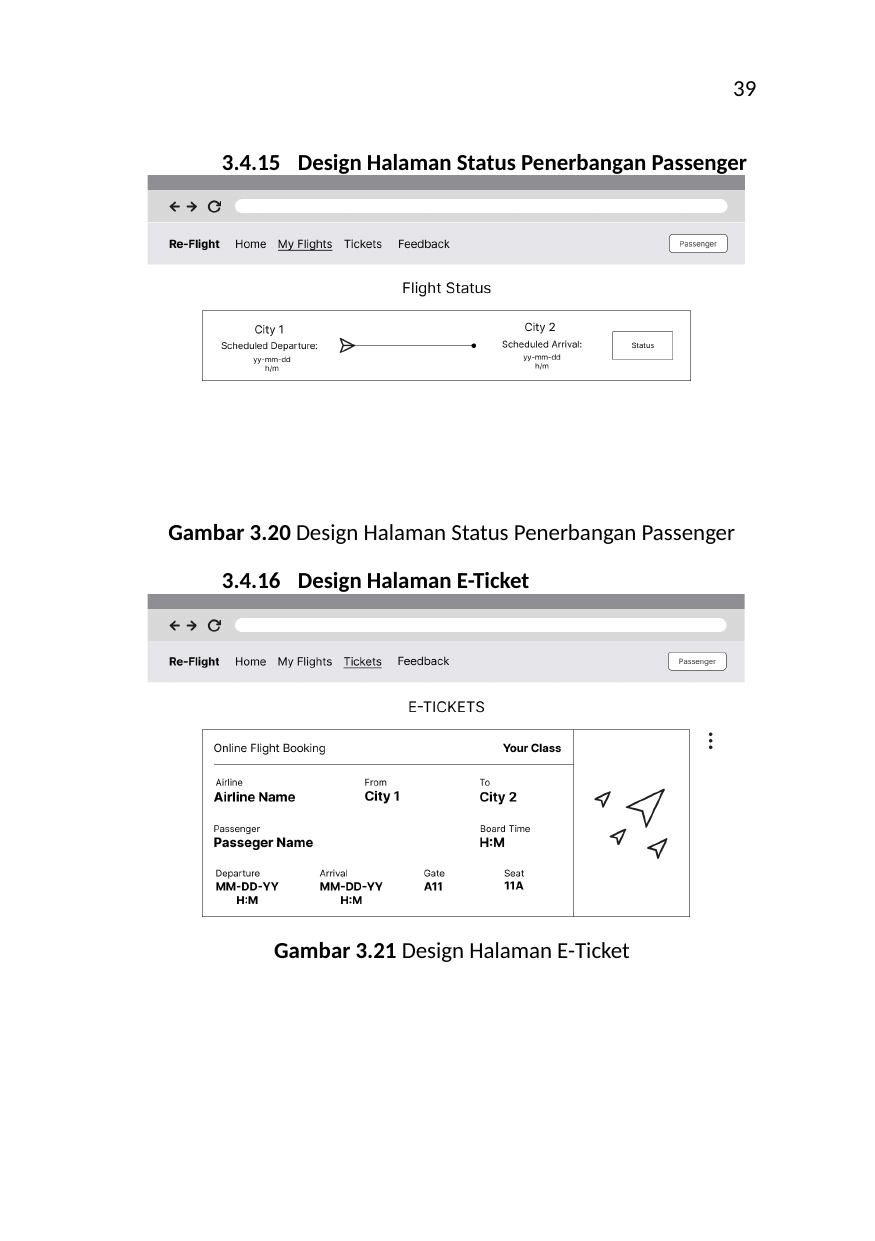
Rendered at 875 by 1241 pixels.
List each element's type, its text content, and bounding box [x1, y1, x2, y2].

text Gambar 3.21 Design Halaman E-Ticket [148, 936, 756, 964]
text Gambar 3.20 Design Halaman Status Penerbangan Passenger [148, 518, 756, 546]
picture [147, 594, 745, 933]
picture [147, 175, 745, 514]
subtitle Design Halaman Status Penerbangan Passenger [222, 148, 756, 176]
subtitle Design Halaman E-Ticket [222, 567, 756, 594]
